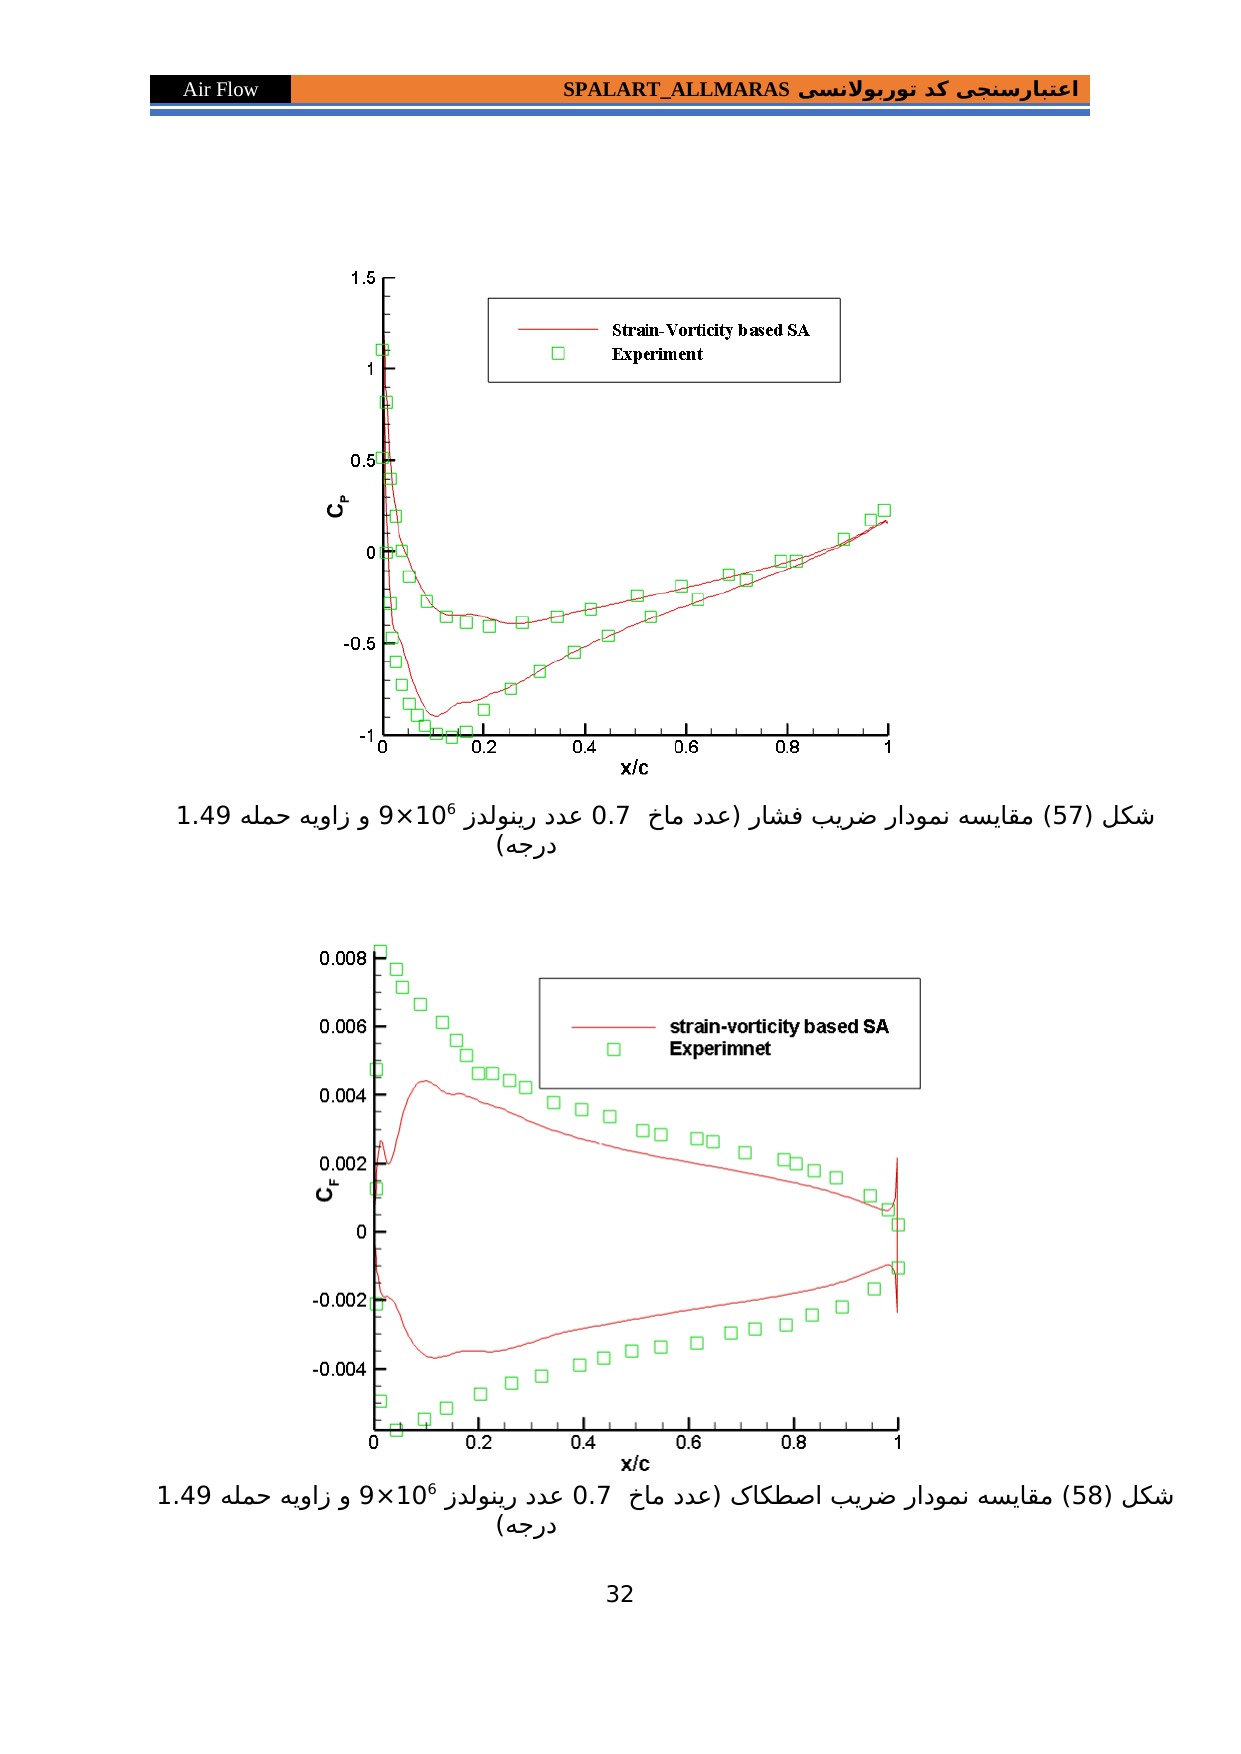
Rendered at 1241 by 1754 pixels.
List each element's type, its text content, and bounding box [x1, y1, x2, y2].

text مقایسه نمودار ضریب فشار (عدد ماخ 0.7 عدد رینولدز 106×9 و زاویه حمله 1.49 درجه) [150, 801, 1060, 859]
text مقایسه نمودار ضریب اصطکاک (عدد ماخ 0.7 عدد رینولدز 106×9 و زاویه حمله 1.49 درجه) [150, 1481, 1060, 1539]
picture [315, 255, 925, 797]
picture [307, 930, 933, 1477]
